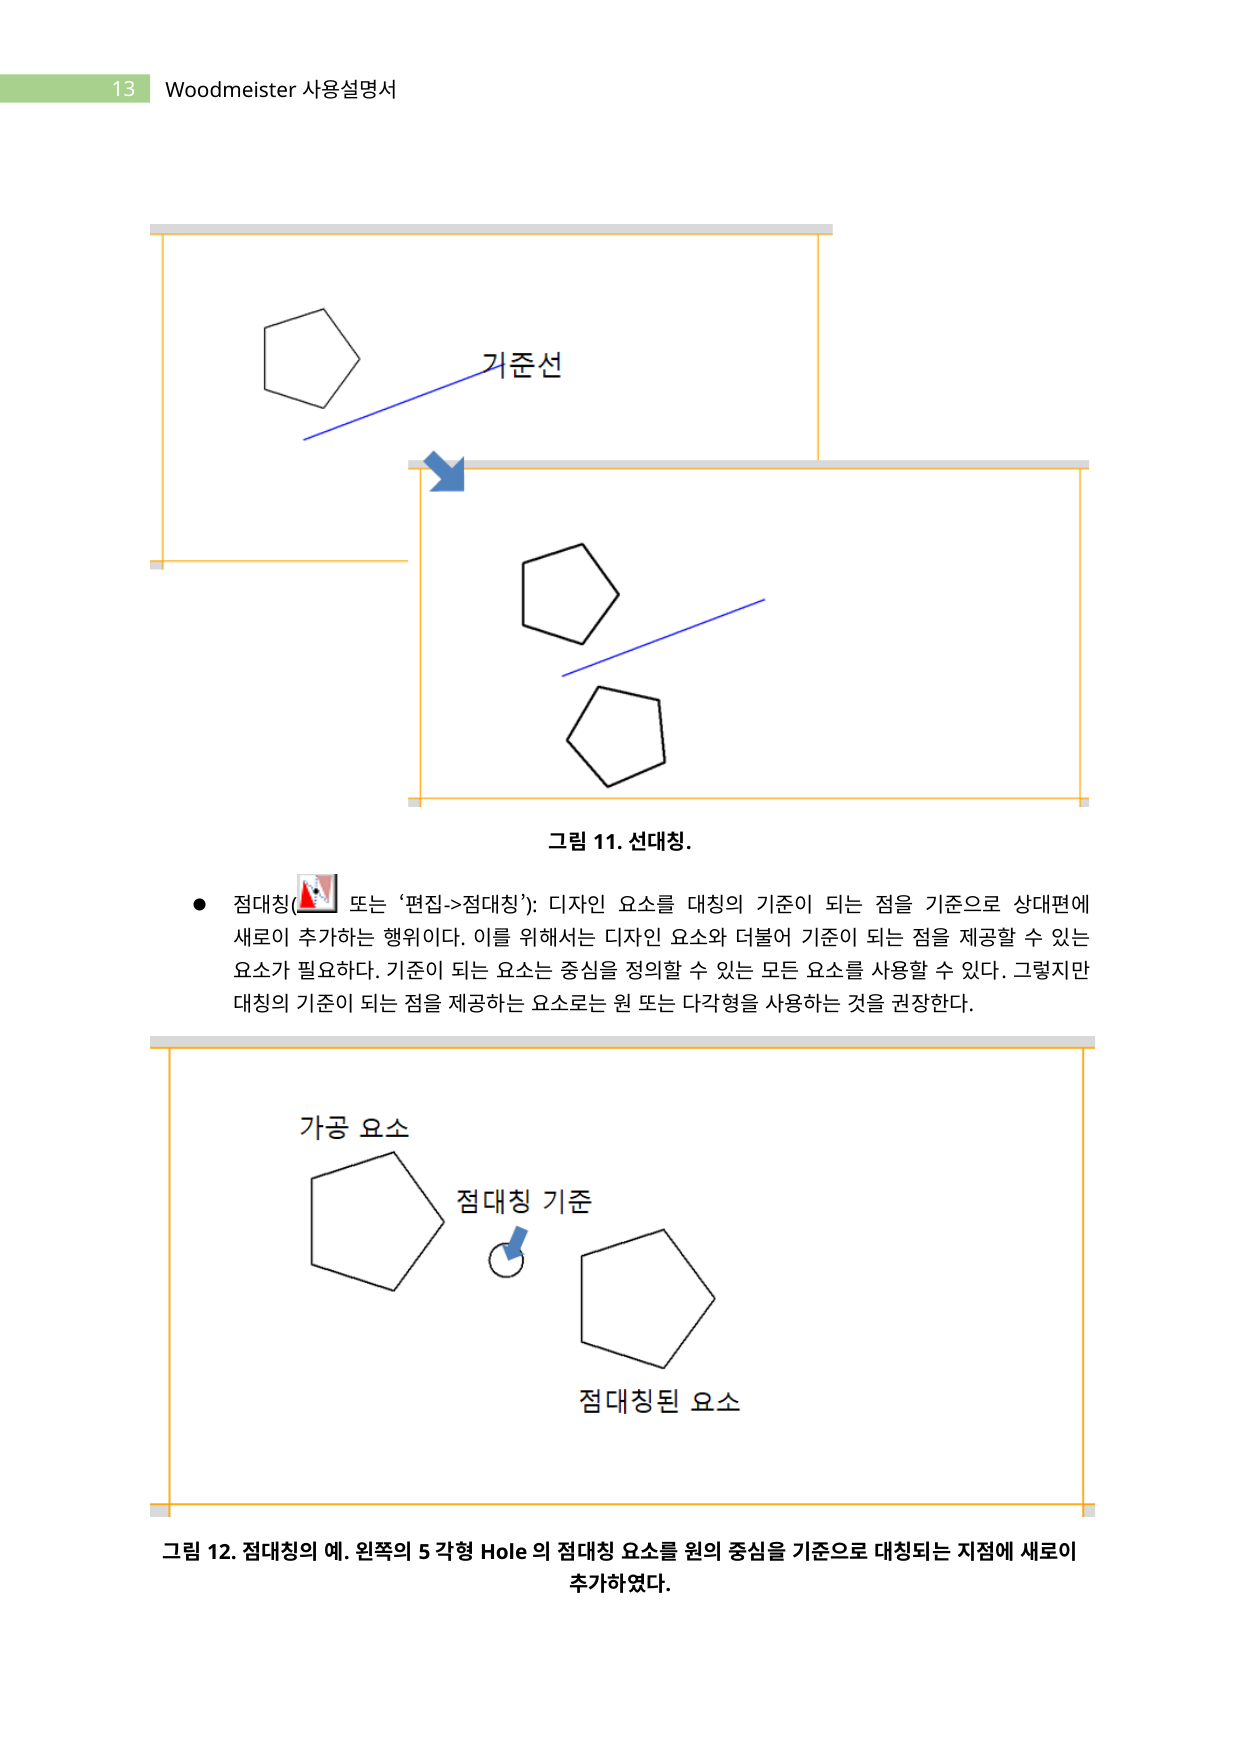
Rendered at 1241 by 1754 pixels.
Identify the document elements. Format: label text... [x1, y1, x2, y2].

picture [297, 874, 339, 913]
picture [150, 1036, 1096, 1517]
text 그림 11. 선대칭. [150, 825, 1090, 856]
picture [150, 224, 1090, 807]
list 점대칭( 또는 ‘편집->점대칭’): 디자인 요소를 대칭의 기준이 되는 점을 기준으로 상대편에 새로이 추가하는 행위이다. 이를 위해서는 디자인 요소와 더불어 기준이 되는 점을 제공할 수 있는 요소가 필요하다. 기준이 되는 요소는 중심을 정의할 수 있는 모든 요소를 사용할 수 있다. 그렇지만 대칭의 기준이 되는 점을 제공하는 요소로는 원 또는 다각형을 사용하는 것을 권장한다. [192, 875, 1090, 1017]
text 그림 12. 점대칭의 예. 왼쪽의 5 각형 Hole 의 점대칭 요소를 원의 중심을 기준으로 대칭되는 지점에 새로이 추가하였다. [150, 1535, 1090, 1598]
